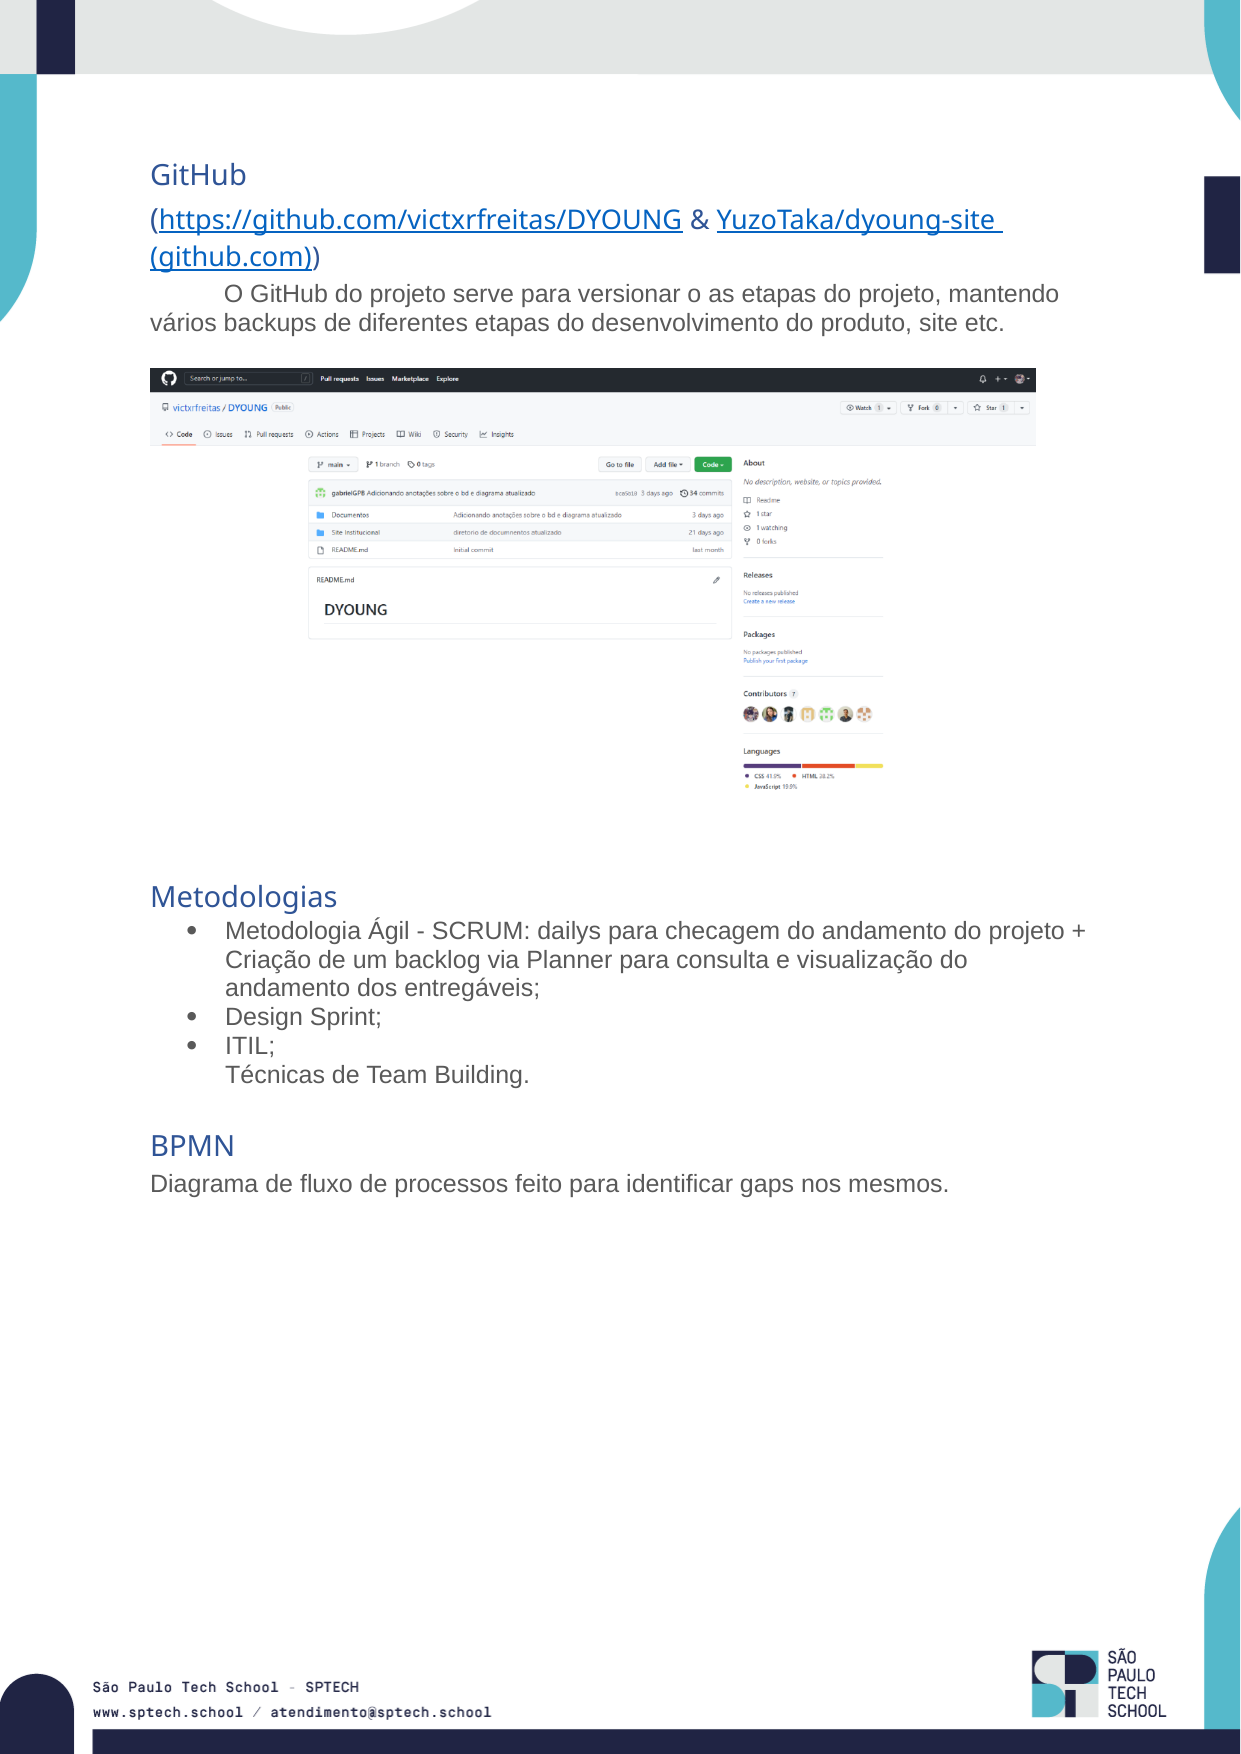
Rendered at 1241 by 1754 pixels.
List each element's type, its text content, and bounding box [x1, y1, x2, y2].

subtitle Metodologias [150, 876, 1090, 916]
subtitle (https://github.com/victxrfreitas/DYOUNG & YuzoTaka/dyoung-site (github.com)) [150, 198, 1090, 274]
subtitle BPMN [150, 1125, 1090, 1165]
text Diagrama de fluxo de processos feito para identificar gaps nos mesmos. [150, 1169, 1090, 1198]
list Técnicas de Team Building. [225, 1060, 1090, 1089]
list Design Sprint; [187, 1002, 1090, 1031]
picture [0, 0, 1241, 1754]
subtitle GitHub [150, 154, 1090, 194]
list Metodologia Ágil - SCRUM: dailys para checagem do andamento do projeto + Criação de um backlog via Planner para consulta e visualização do andamento dos entregáveis; [187, 916, 1090, 1002]
text O GitHub do projeto serve para versionar o as etapas do projeto, mantendo vários backups de diferentes etapas do desenvolvimento do produto, site etc. [150, 279, 1090, 336]
list ITIL; [187, 1031, 1090, 1060]
